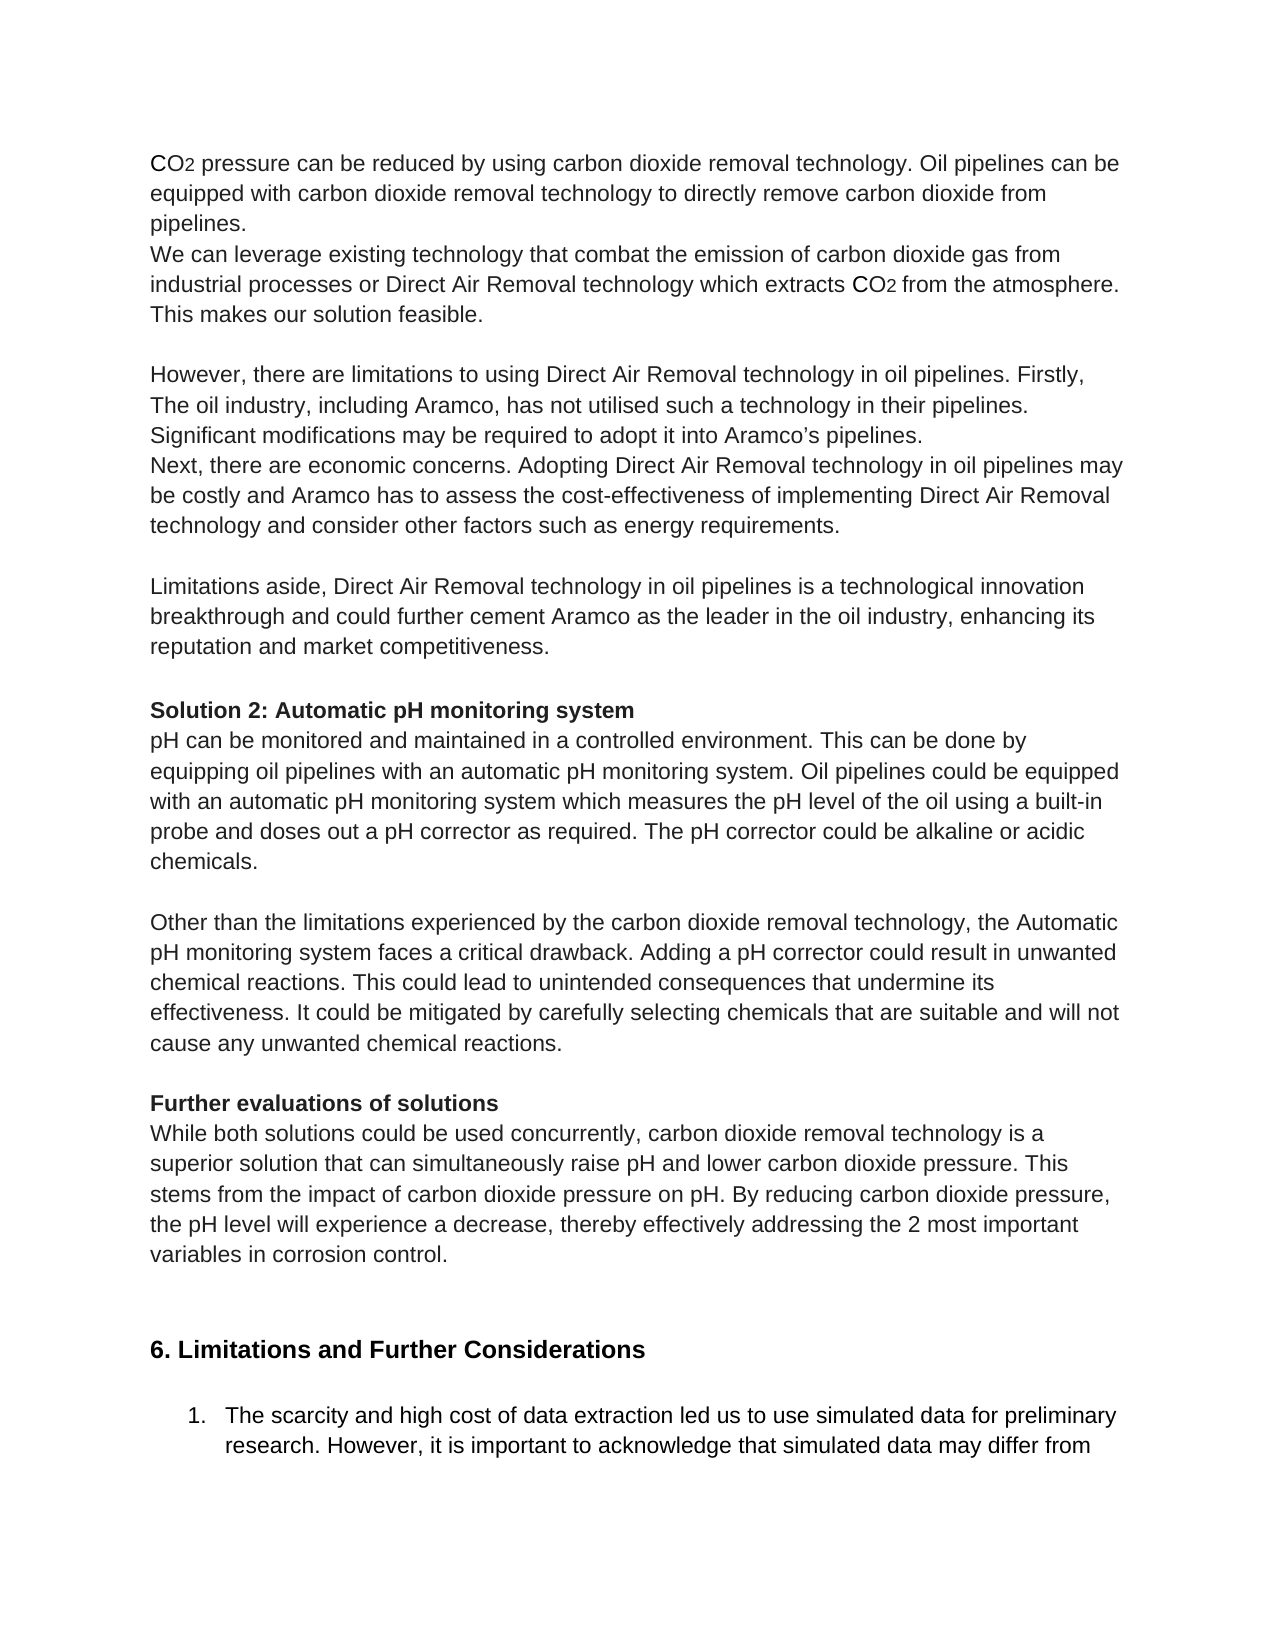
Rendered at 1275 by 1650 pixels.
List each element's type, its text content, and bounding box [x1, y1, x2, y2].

text While both solutions could be used concurrently, carbon dioxide removal technology is a superior solution that can simultaneously raise pH and lower carbon dioxide pressure. This stems from the impact of carbon dioxide pressure on pH. By reducing carbon dioxide pressure, the pH level will experience a decrease, thereby effectively addressing the 2 most important variables in corrosion control. [150, 1120, 1125, 1267]
text Other than the limitations experienced by the carbon dioxide removal technology, the Automatic pH monitoring system faces a critical drawback. Adding a pH corrector could result in unwanted chemical reactions. This could lead to unintended consequences that undermine its effectiveness. It could be mitigated by carefully selecting chemicals that are suitable and will not cause any unwanted chemical reactions. [150, 909, 1125, 1056]
text Limitations aside, Direct Air Removal technology in oil pipelines is a technological innovation breakthrough and could further cement Aramco as the leader in the oil industry, enhancing its reputation and market competitiveness. [150, 573, 1125, 660]
subtitle 6. Limitations and Further Considerations [150, 1335, 1125, 1363]
text Further evaluations of solutions [150, 1090, 1125, 1116]
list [187, 1402, 1125, 1458]
text Next, there are economic concerns. Adopting Direct Air Removal technology in oil pipelines may be costly and Aramco has to assess the cost-effectiveness of implementing Direct Air Removal technology and consider other factors such as energy requirements. [150, 452, 1125, 539]
text We can leverage existing technology that combat the emission of carbon dioxide gas from industrial processes or Direct Air Removal technology which extracts CO2 from the atmosphere. This makes our solution feasible. [150, 241, 1125, 327]
text Solution 2: Automatic pH monitoring system [150, 697, 1125, 723]
text However, there are limitations to using Direct Air Removal technology in oil pipelines. Firstly, The oil industry, including Aramco, has not utilised such a technology in their pipelines. Significant modifications may be required to adopt it into Aramco’s pipelines. [150, 361, 1125, 448]
text pH can be monitored and maintained in a controlled environment. This can be done by equipping oil pipelines with an automatic pH monitoring system. Oil pipelines could be equipped with an automatic pH monitoring system which measures the pH level of the oil using a built-in probe and doses out a pH corrector as required. The pH corrector could be alkaline or acidic chemicals. [150, 727, 1125, 874]
text CO2 pressure can be reduced by using carbon dioxide removal technology. Oil pipelines can be equipped with carbon dioxide removal technology to directly remove carbon dioxide from pipelines. [150, 150, 1125, 237]
